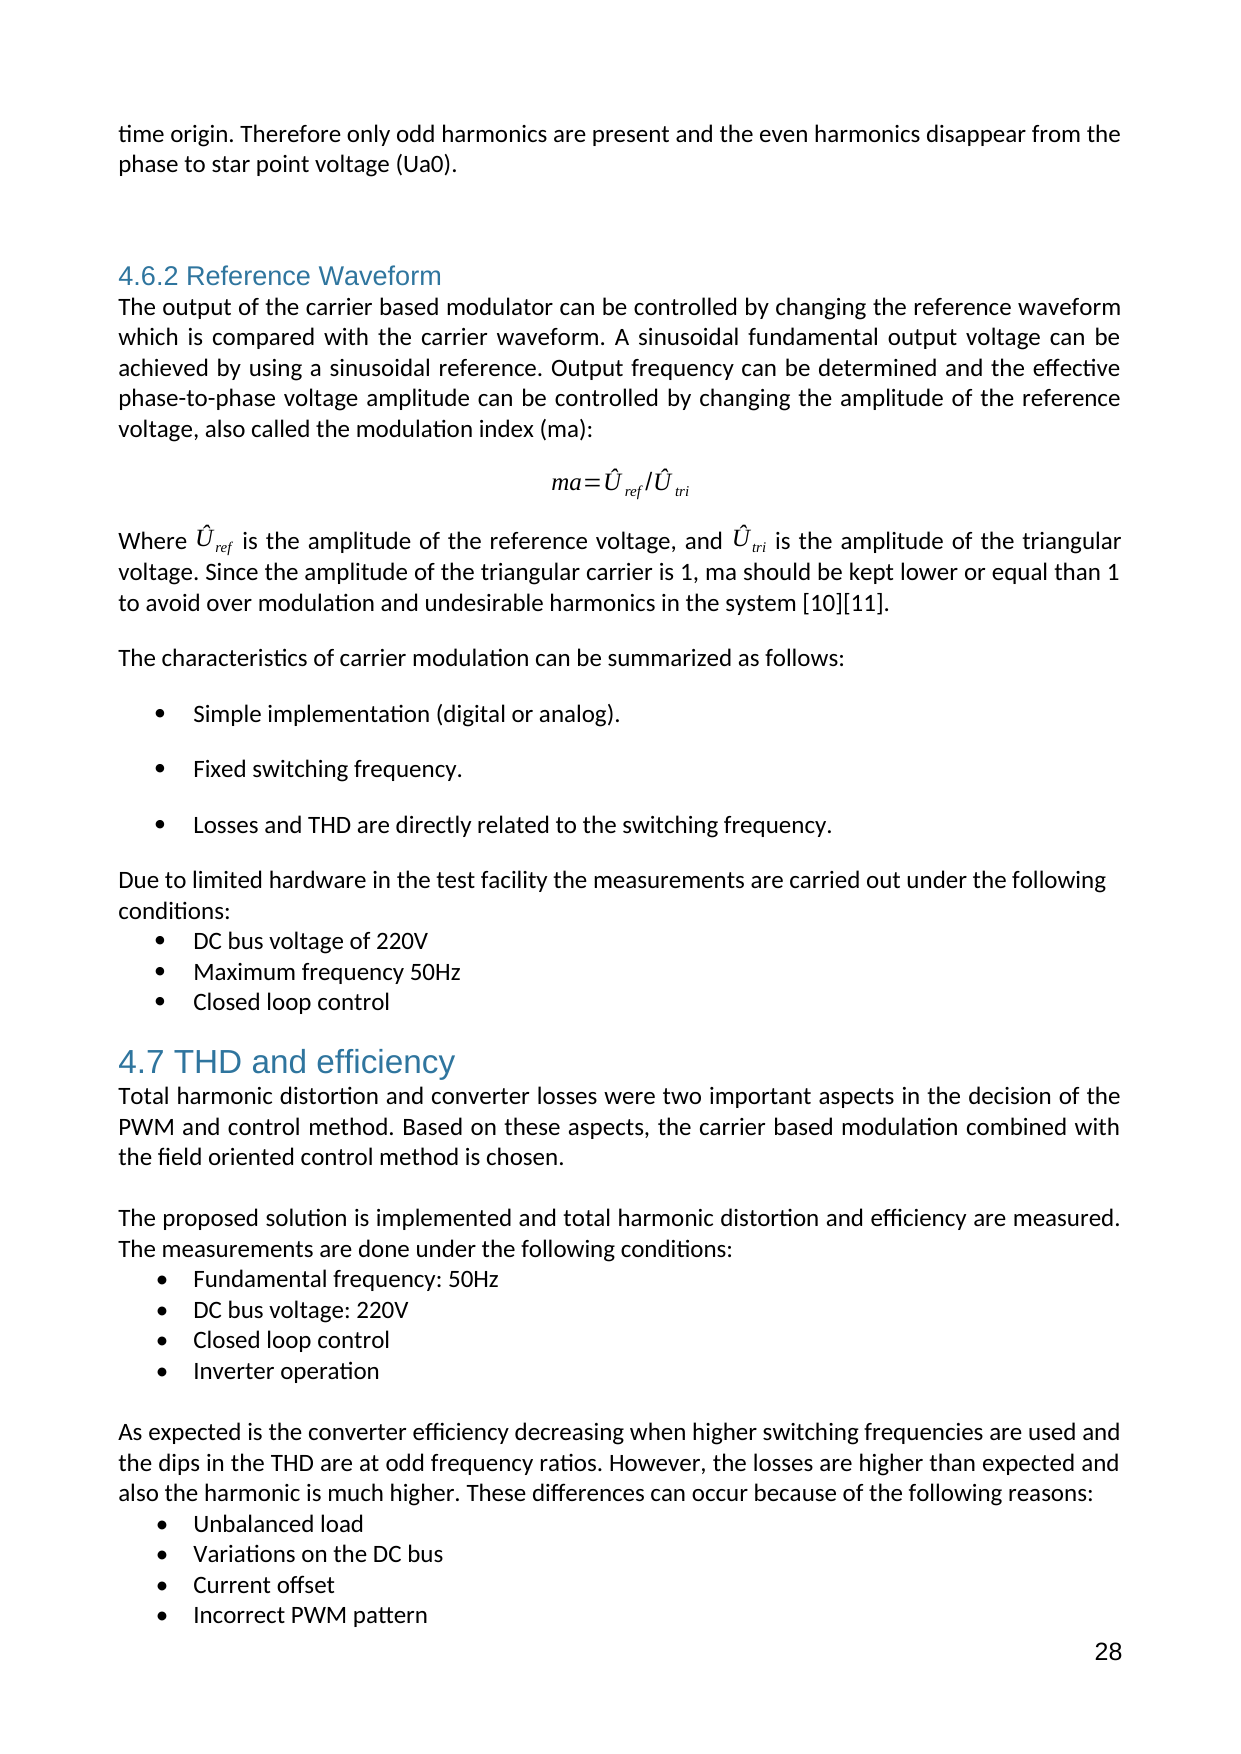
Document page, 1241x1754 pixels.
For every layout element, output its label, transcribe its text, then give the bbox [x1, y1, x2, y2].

list Inverter operation [156, 1355, 1122, 1386]
list Closed loop control [156, 986, 1122, 1017]
text Total harmonic distortion and converter losses were two important aspects in the decision of the PWM and control method. Based on these aspects, the carrier based modulation combined with the field oriented control method is chosen. [118, 1080, 1122, 1172]
list Incorrect PWM pattern [156, 1599, 1122, 1630]
list Unbalanced load [156, 1508, 1122, 1538]
text As expected is the converter efficiency decreasing when higher switching frequencies are used and the dips in the THD are at odd frequency ratios. However, the losses are higher than expected and also the harmonic is much higher. These differences can occur because of the following reasons: [118, 1416, 1122, 1508]
text The output of the carrier based modulator can be controlled by changing the reference waveform which is compared with the carrier waveform. A sinusoidal fundamental output voltage can be achieved by using a sinusoidal reference. Output frequency can be determined and the effective phase-to-phase voltage amplitude can be controlled by changing the amplitude of the reference voltage, also called the modulation index (ma): [118, 291, 1122, 443]
text The characteristics of carrier modulation can be summarized as follows: [118, 642, 1122, 673]
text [118, 118, 1122, 179]
list Closed loop control [156, 1324, 1122, 1355]
list Simple implementation (digital or analog). [156, 698, 1122, 728]
list DC bus voltage: 220V [156, 1294, 1122, 1324]
list Fixed switching frequency. [156, 753, 1122, 784]
list Losses and THD are directly related to the switching frequency. [156, 809, 1122, 839]
text Where is the amplitude of the reference voltage, and is the amplitude of the triangular voltage. Since the amplitude of the triangular carrier is 1, ma should be kept lower or equal than 1 to avoid over modulation and undesirable harmonics in the system [10][11]. [118, 525, 1122, 617]
list Fundamental frequency: 50Hz [156, 1263, 1122, 1294]
list Variations on the DC bus [156, 1538, 1122, 1569]
subtitle 4.6.2 Reference Waveform [118, 260, 1122, 291]
text The proposed solution is implemented and total harmonic distortion and efficiency are measured. The measurements are done under the following conditions: [118, 1202, 1122, 1263]
text Due to limited hardware in the test facility the measurements are carried out under the following conditions: [118, 864, 1122, 925]
subtitle 4.7 THD and efficiency [118, 1042, 1122, 1080]
list DC bus voltage of 220V [156, 925, 1122, 956]
list Maximum frequency 50Hz [156, 956, 1122, 986]
list Current offset [156, 1569, 1122, 1599]
